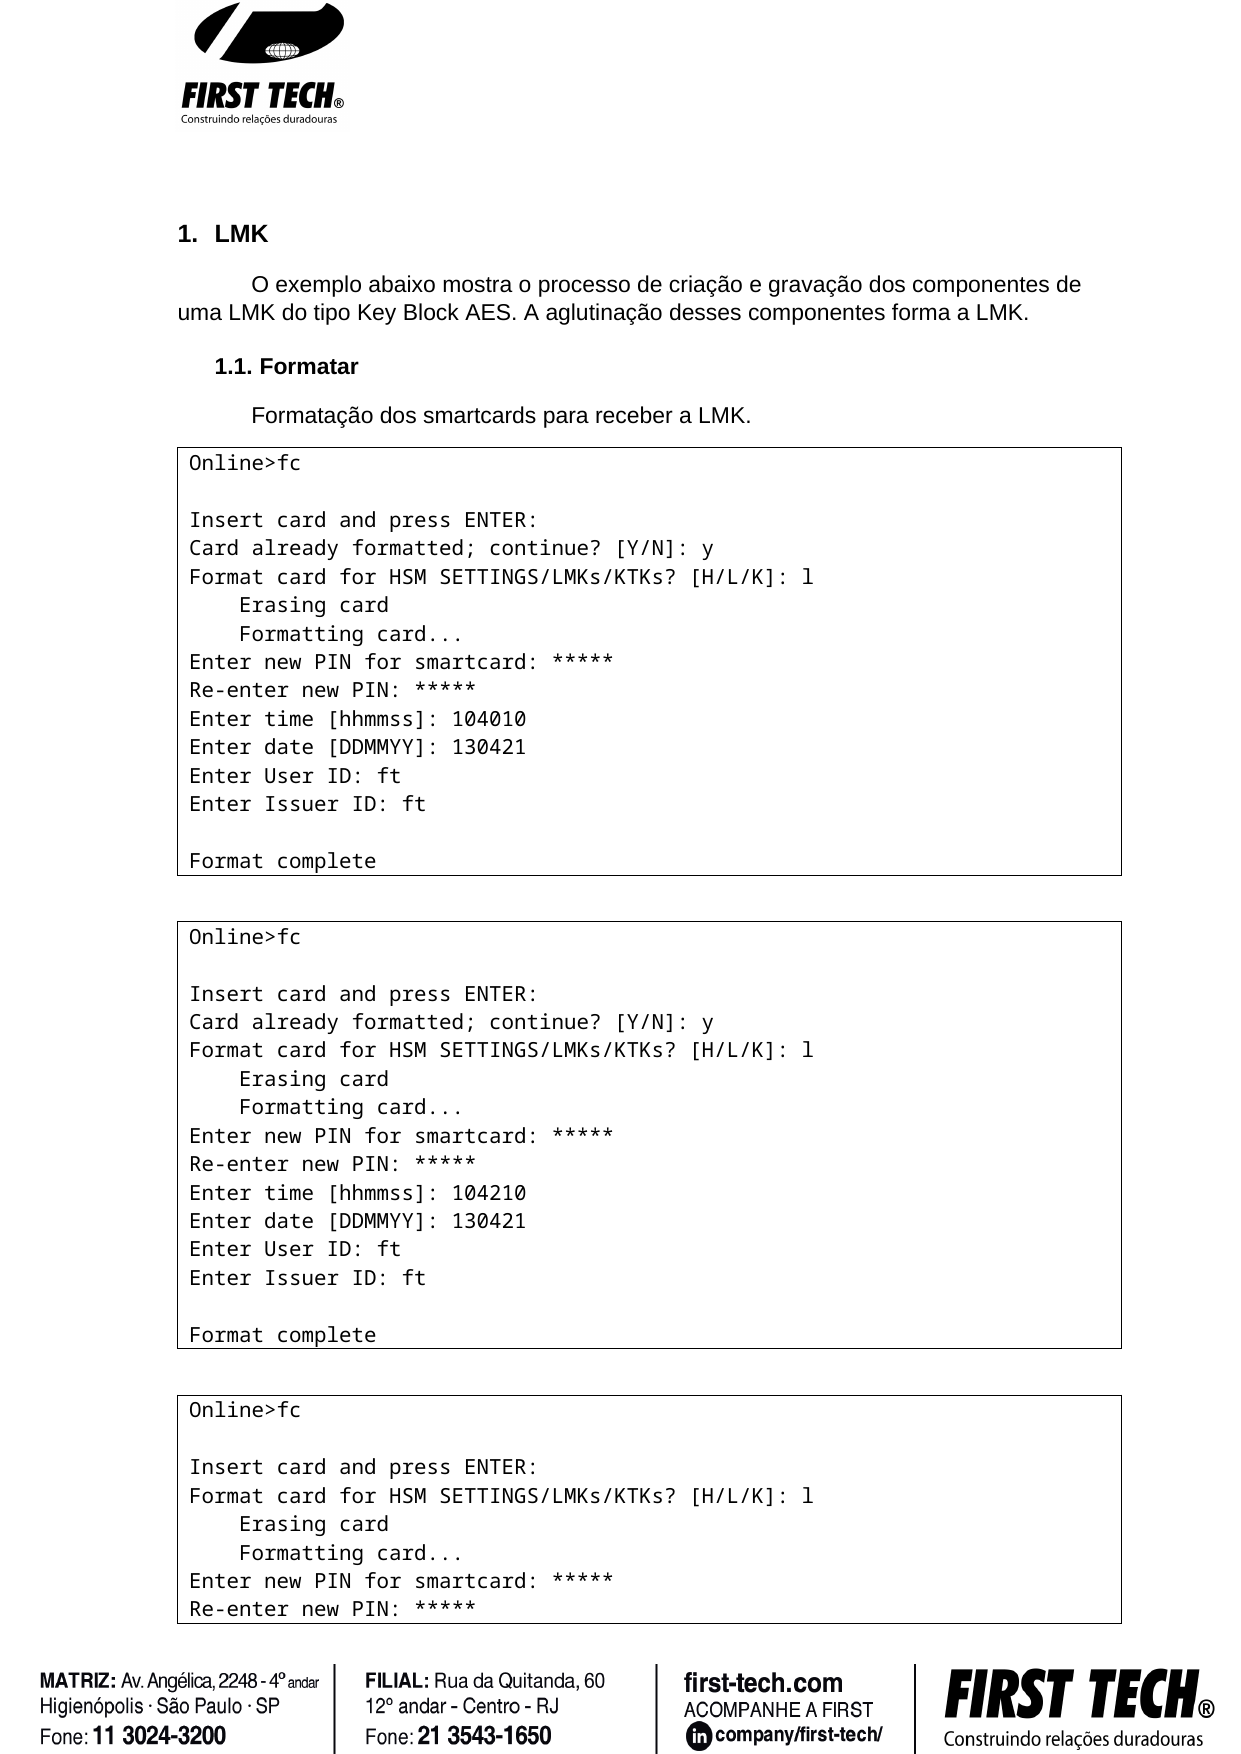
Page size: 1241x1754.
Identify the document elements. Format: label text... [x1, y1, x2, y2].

picture [175, 0, 351, 132]
table_header Online>fc Insert card and press ENTER: Card already formatted; continue? [Y/N]: y Format card for HSM SETTINGS/LMKs/KTKs? [H/L/K]: l Erasing card Formatting card... Enter new PIN for smartcard: ***** Re-enter new PIN: ***** Enter time [hhmmss]: 104210 Enter date [DDMMYY]: 130421 Enter User ID: ft Enter Issuer ID: ft Format complete [178, 922, 1121, 1348]
subtitle LMK [177, 219, 1122, 248]
table_header Online>fc Insert card and press ENTER: Card already formatted; continue? [Y/N]: y Format card for HSM SETTINGS/LMKs/KTKs? [H/L/K]: l Erasing card Formatting card... Enter new PIN for smartcard: ***** Re-enter new PIN: ***** Enter time [hhmmss]: 104010 Enter date [DDMMYY]: 130421 Enter User ID: ft Enter Issuer ID: ft Format complete [178, 448, 1121, 874]
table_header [178, 1396, 1121, 1623]
picture [0, 1603, 1241, 1754]
text Formatação dos smartcards para receber a LMK. [177, 402, 1122, 428]
text O exemplo abaixo mostra o processo de criação e gravação dos componentes de uma LMK do tipo Key Block AES. A aglutinação desses componentes forma a LMK. [177, 271, 1122, 326]
subtitle Formatar [214, 353, 1122, 379]
